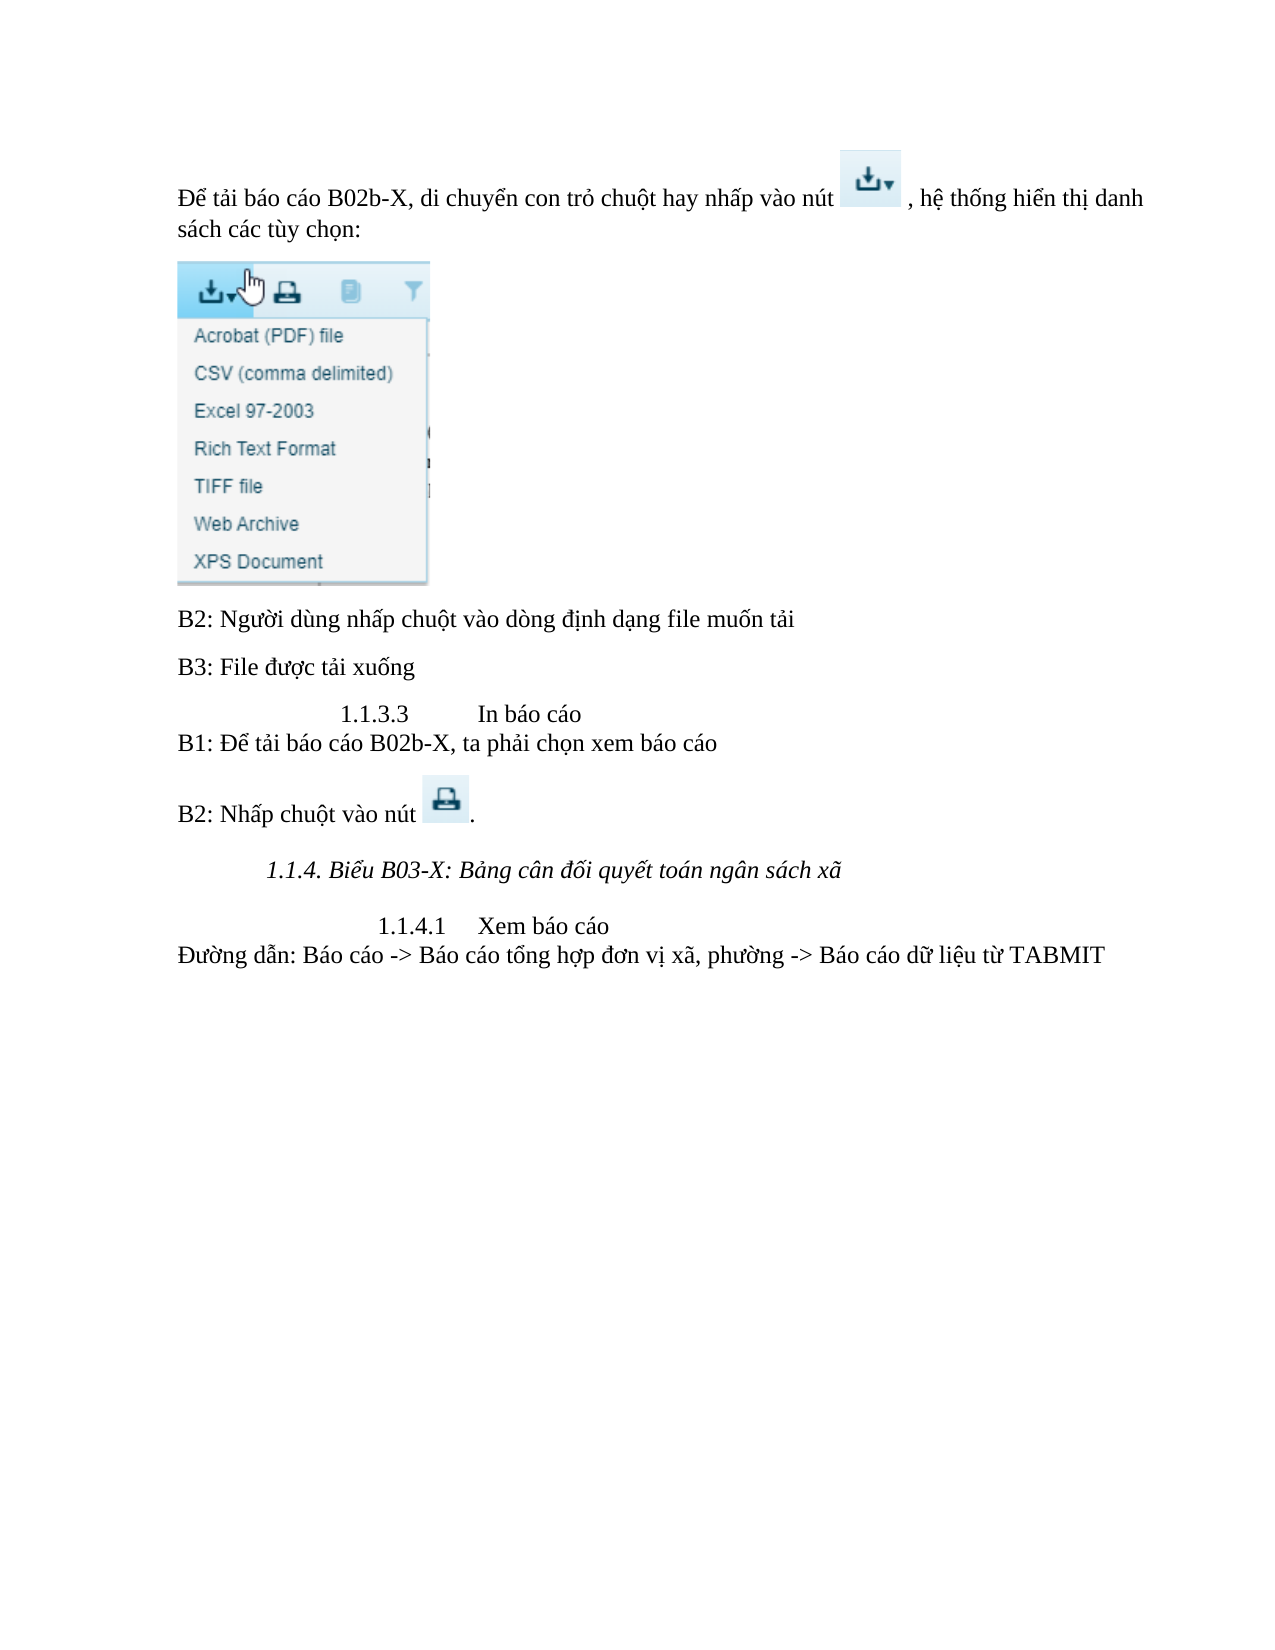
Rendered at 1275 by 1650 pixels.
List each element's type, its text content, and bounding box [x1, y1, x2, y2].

picture [177, 261, 431, 586]
text B2: Nhấp chuột vào nút . [177, 776, 1157, 828]
text B1: Để tải báo cáo B02b-X, ta phải chọn xem báo cáo [177, 728, 1157, 757]
picture [422, 775, 470, 823]
text Đường dẫn: Báo cáo -> Báo cáo tổng hợp đơn vị xã, phường -> Báo cáo dữ liệu từ TABMIT [177, 940, 1157, 968]
text Xem báo cáo [377, 911, 1157, 940]
text B2: Người dùng nhấp chuột vào dòng định dạng file muốn tải [177, 604, 1157, 633]
text B3: File được tải xuống [177, 652, 1157, 680]
subtitle 1.1.4. Biểu B03-X: Bảng cân đối quyết toán ngân sách xã [266, 855, 1157, 884]
text In báo cáo [340, 699, 1157, 728]
text Để tải báo cáo B02b-X, di chuyển con trỏ chuột hay nhấp vào nút , hệ thống hiển thị danh sách các tùy chọn: [177, 150, 1157, 243]
picture [840, 150, 902, 207]
